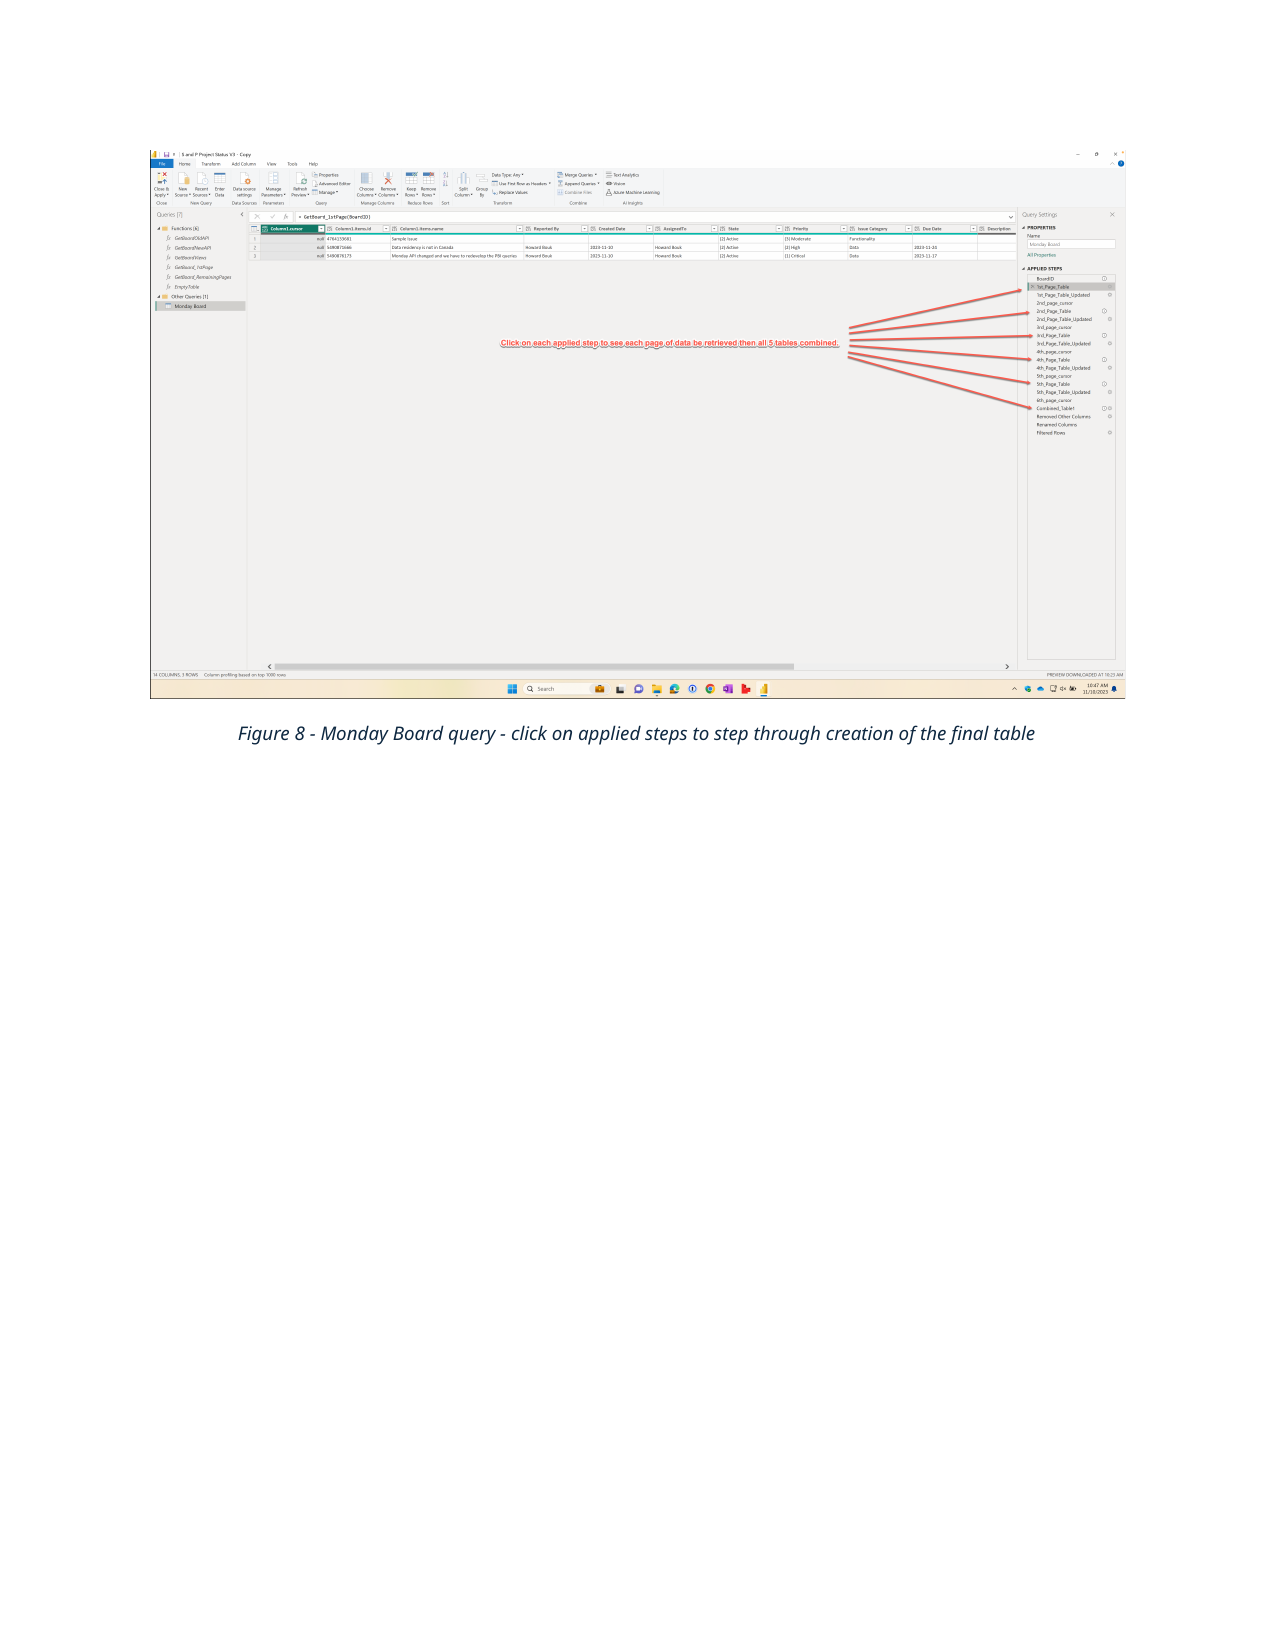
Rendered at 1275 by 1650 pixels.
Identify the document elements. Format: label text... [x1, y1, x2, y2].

picture [150, 150, 1125, 699]
